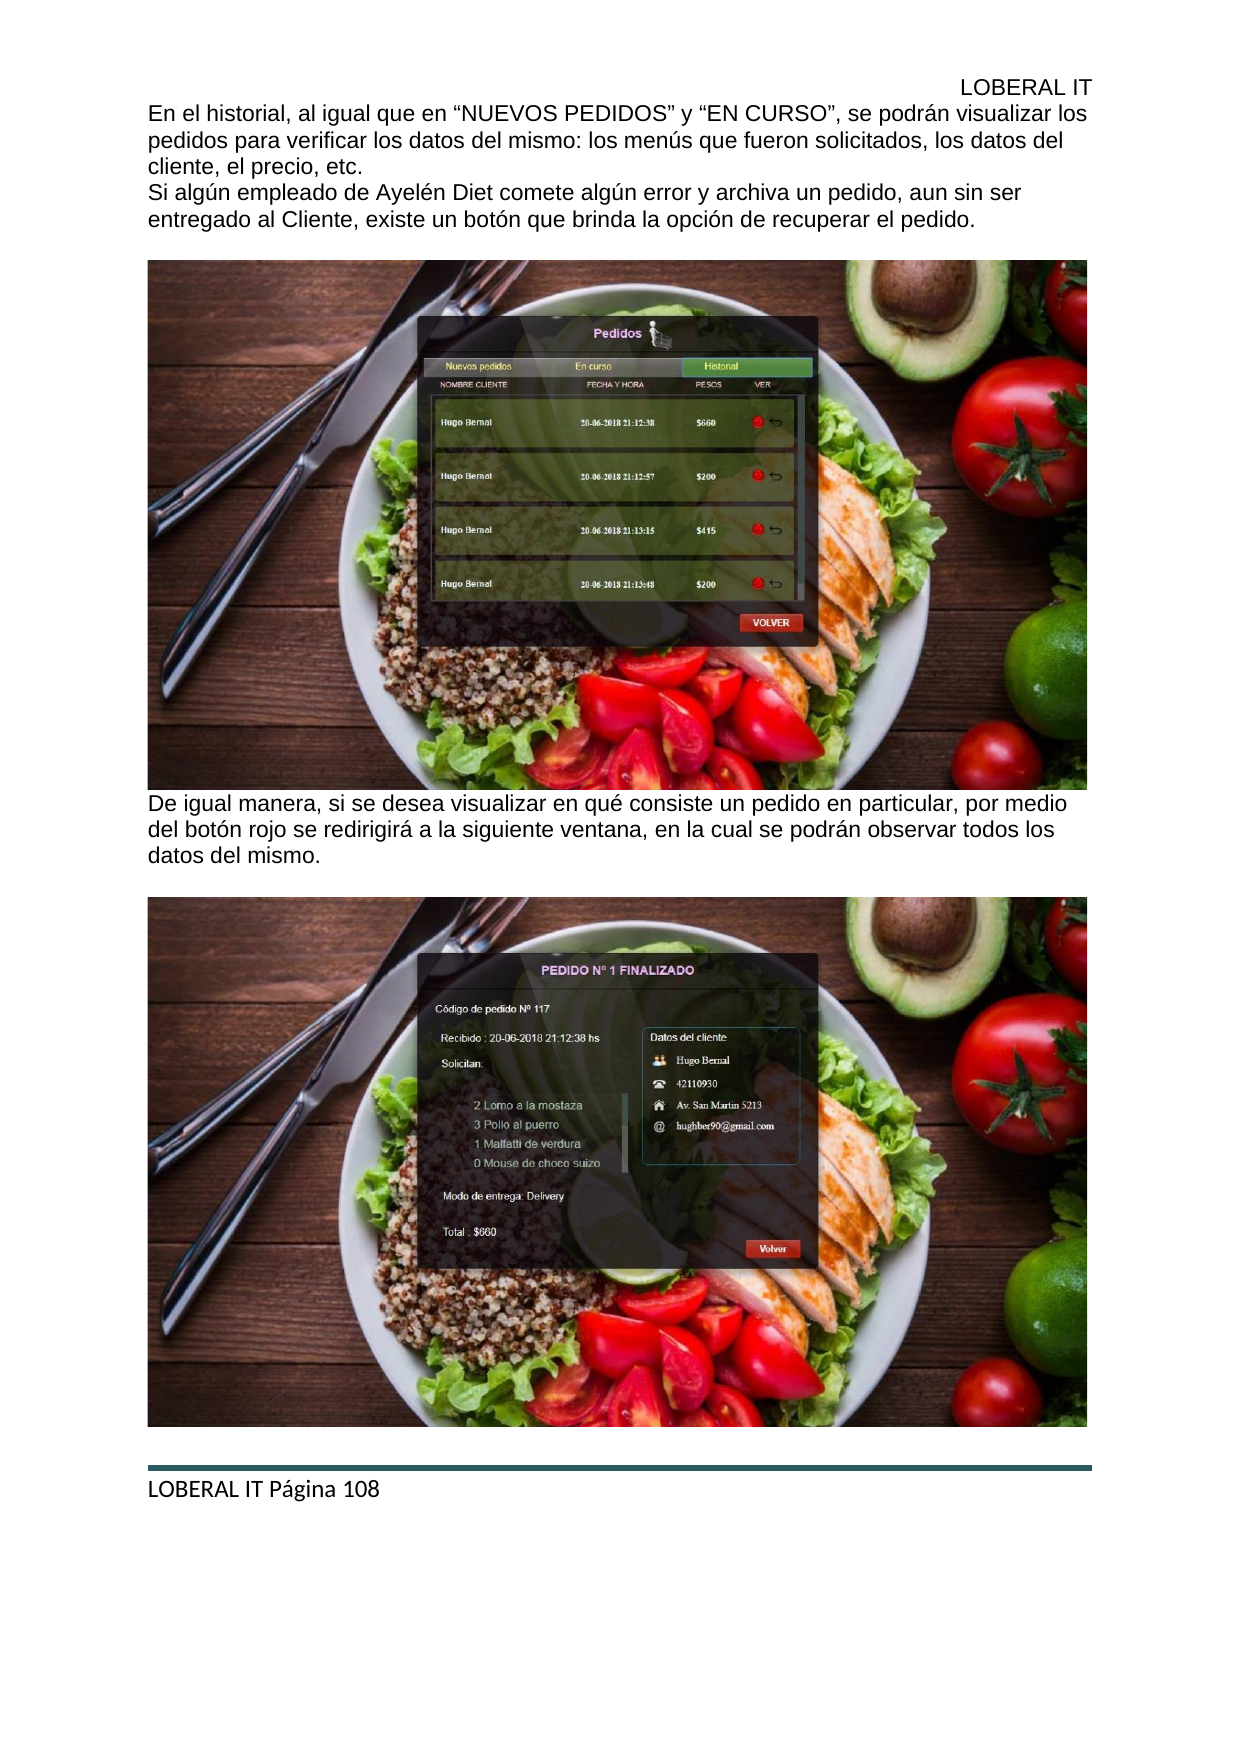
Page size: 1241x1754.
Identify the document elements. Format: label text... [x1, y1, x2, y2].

picture [147, 897, 1088, 1427]
picture [147, 260, 1088, 790]
text En el historial, al igual que en “NUEVOS PEDIDOS” y “EN CURSO”, se podrán visualizar los pedidos para verificar los datos del mismo: los menús que fueron solicitados, los datos del cliente, el precio, etc. [148, 100, 1092, 179]
text Si algún empleado de Ayelén Diet comete algún error y archiva un pedido, aun sin ser entregado al Cliente, existe un botón que brinda la opción de recuperar el pedido. [148, 179, 1092, 232]
text De igual manera, si se desea visualizar en qué consiste un pedido en particular, por medio del botón rojo se redirigirá a la siguiente ventana, en la cual se podrán observar todos los datos del mismo. [148, 790, 1092, 869]
